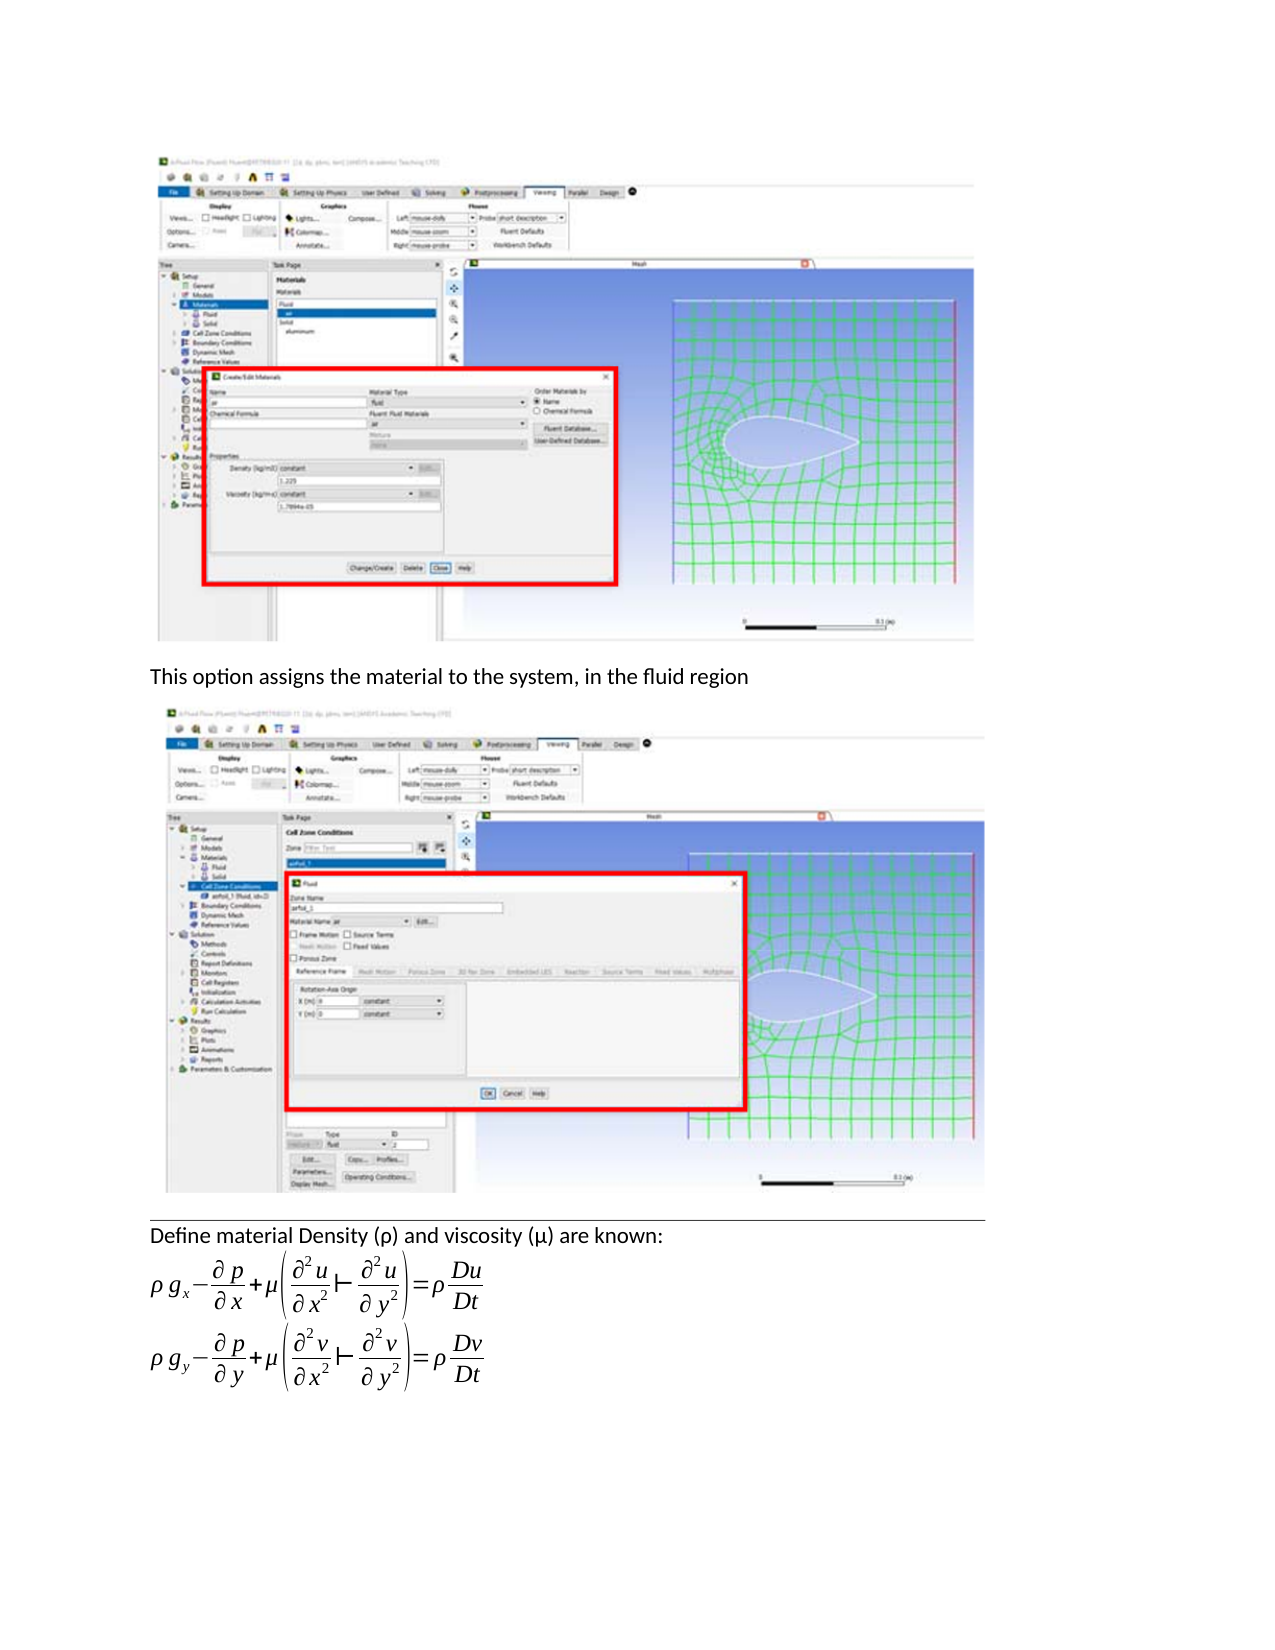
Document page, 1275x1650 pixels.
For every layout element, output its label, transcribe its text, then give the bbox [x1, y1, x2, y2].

text This option assigns the material to the system, in the fluid region [150, 662, 1125, 691]
picture [150, 690, 986, 1221]
picture [150, 150, 984, 663]
text Define material Density (ρ) and viscosity (μ) are known: [150, 1221, 1125, 1249]
